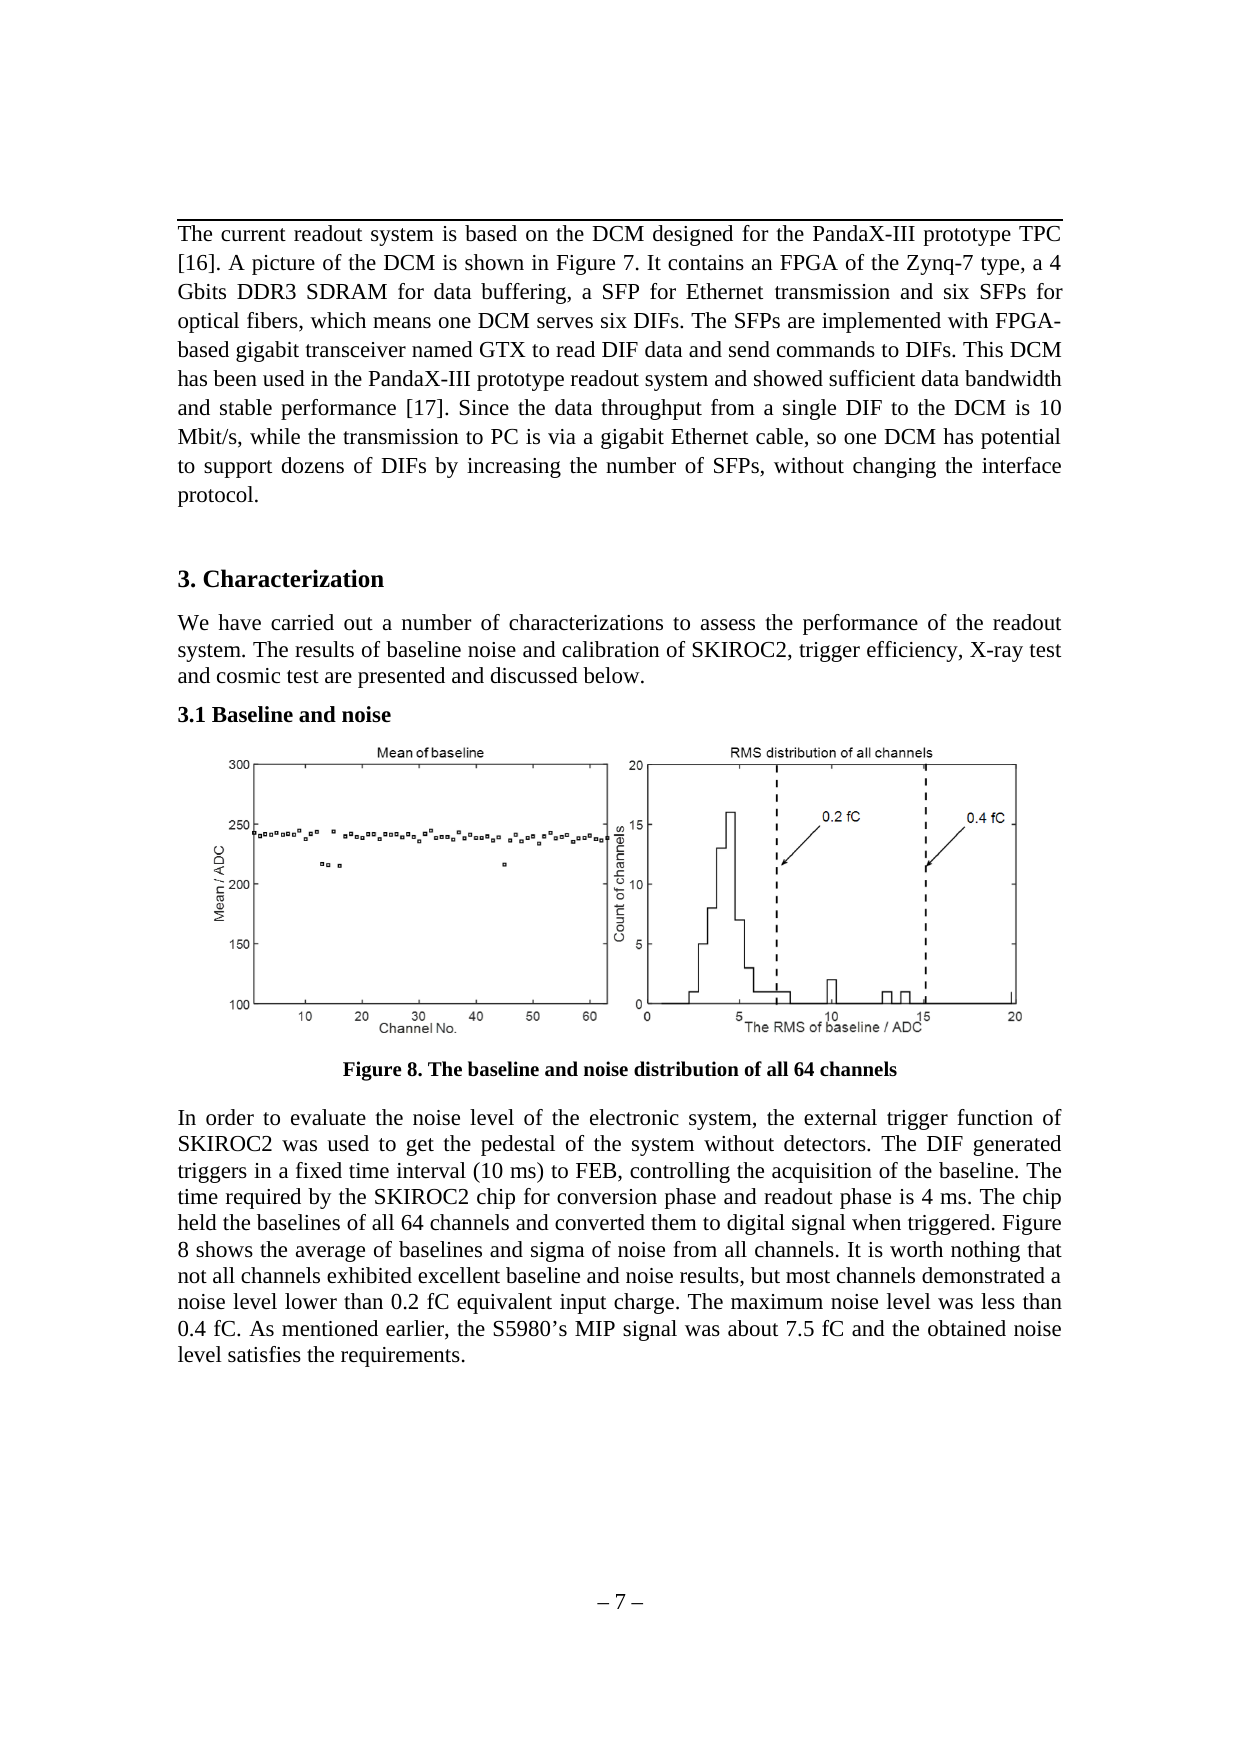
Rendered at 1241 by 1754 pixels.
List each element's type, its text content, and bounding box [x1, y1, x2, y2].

text Baseline and noise [177, 701, 1063, 727]
list In order to evaluate the noise level of the electronic system, the external trigger function of SKIROC2 was used to get the pedestal of the system without detectors. The DIF generated triggers in a fixed time interval (10 ms) to FEB, controlling the acquisition of the baseline. The time required by the SKIROC2 chip for conversion phase and readout phase is 4 ms. The chip held the baselines of all 64 channels and converted them to digital signal when triggered. Figure 8 shows the average of baselines and sigma of noise from all channels. It is worth nothing that not all channels exhibited excellent baseline and noise results, but most channels demonstrated a noise level lower than 0.2 fC equivalent input charge. The maximum noise level was less than 0.4 fC. As mentioned earlier, the S5980’s MIP signal was about 7.5 fC and the obtained noise level satisfies the requirements. [177, 1104, 1063, 1367]
picture [206, 739, 1034, 1045]
text Characterization [177, 564, 1063, 593]
list We have carried out a number of characterizations to assess the performance of the readout system. The results of baseline noise and calibration of SKIROC2, trigger efficiency, X-ray test and cosmic test are presented and discussed below. [177, 609, 1063, 688]
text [177, 221, 1063, 507]
